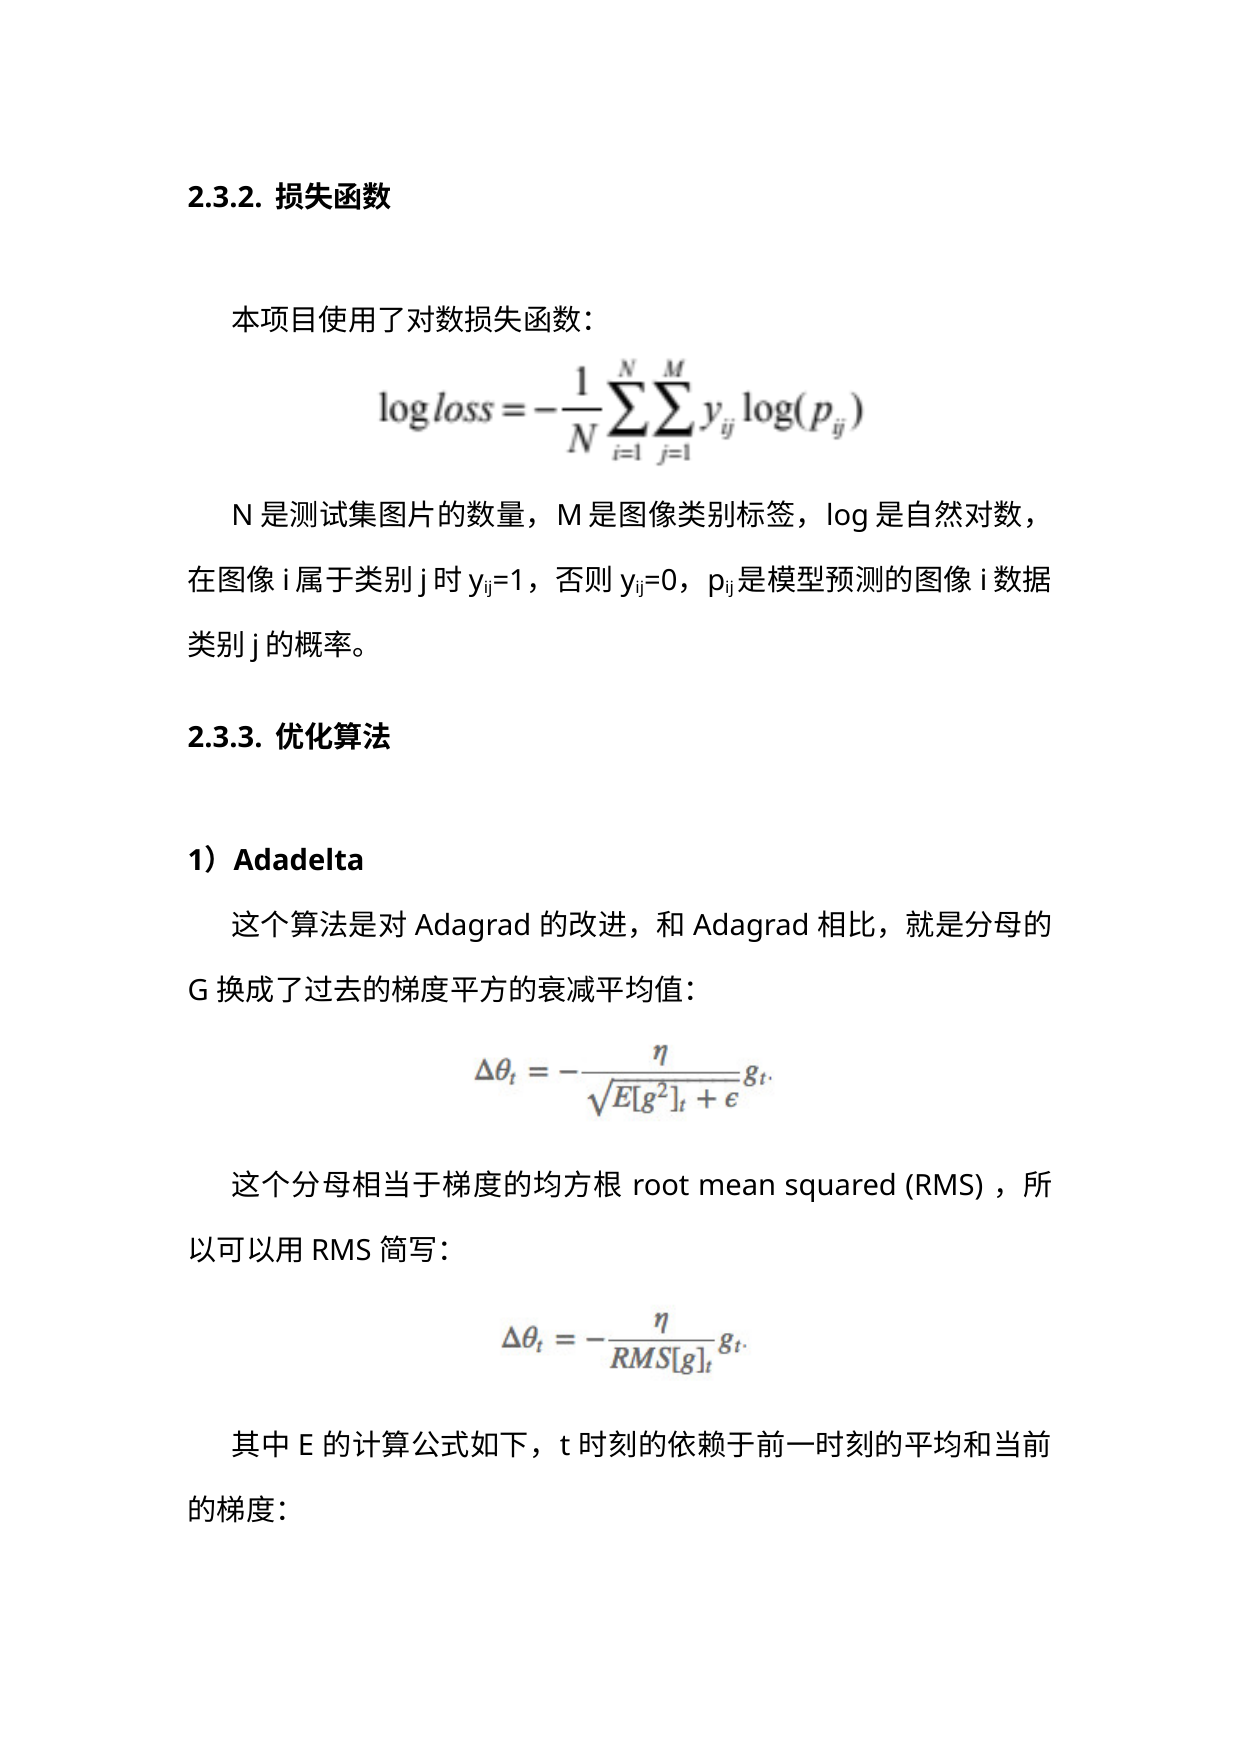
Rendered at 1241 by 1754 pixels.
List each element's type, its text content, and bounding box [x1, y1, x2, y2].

text N是测试集图片的数量，M是图像类别标签，log是自然对数，在图像i属于类别j时yij=1，否则yij=0，pij是模型预测的图像i数据类别j的概率。 [187, 480, 1053, 675]
text 本项目使用了对数损失函数： [231, 285, 1053, 350]
picture [488, 1280, 752, 1403]
subtitle 优化算法 [187, 702, 1053, 767]
text 这个分母相当于梯度的均方根 root mean squared (RMS) ，所以可以用 RMS 简写： [187, 1150, 1053, 1280]
text 其中 E 的计算公式如下，t 时刻的依赖于前一时刻的平均和当前的梯度： [187, 1410, 1053, 1540]
subtitle 损失函数 [187, 162, 1053, 227]
text 这个算法是对 Adagrad 的改进，和 Adagrad 相比，就是分母的 G 换成了过去的梯度平方的衰减平均值： [187, 890, 1053, 1020]
picture [461, 1020, 779, 1134]
text 1）Adadelta [187, 825, 1053, 890]
